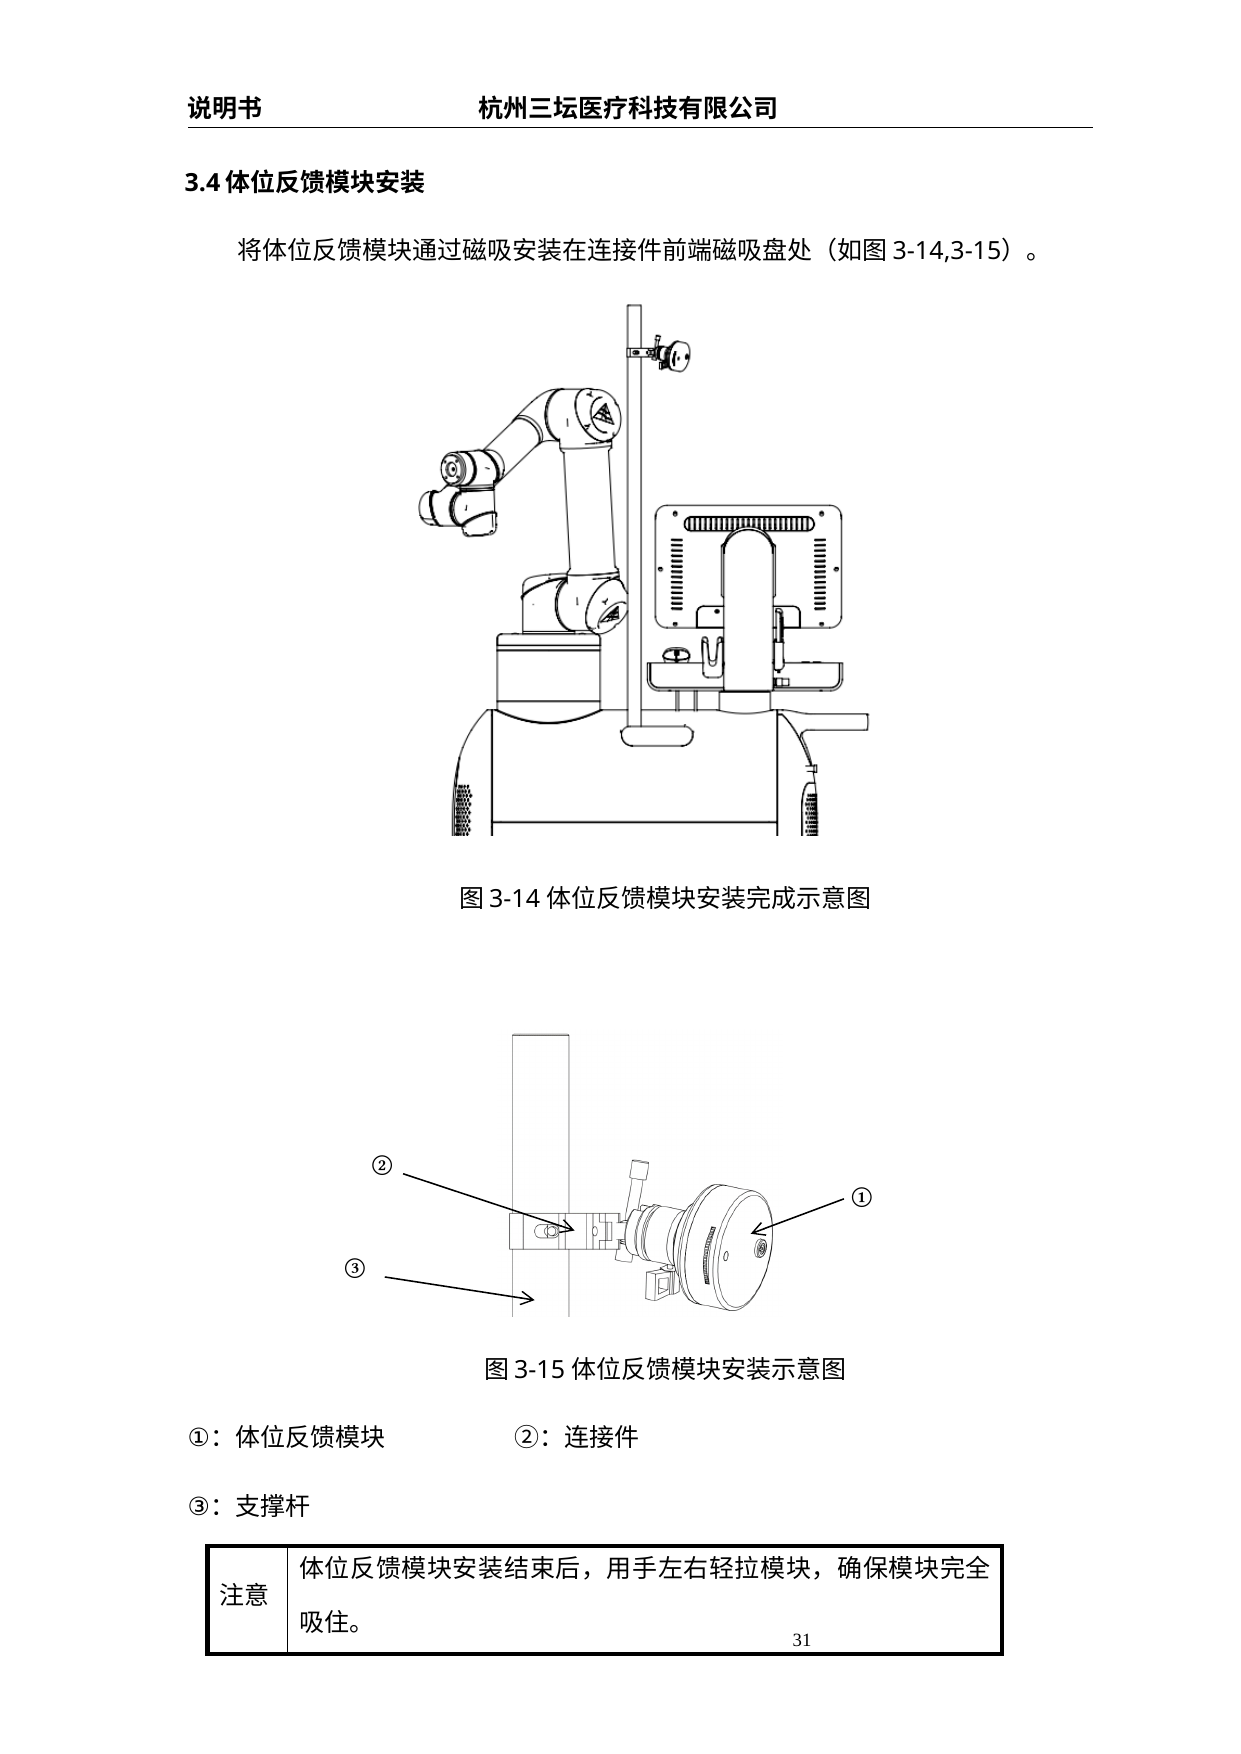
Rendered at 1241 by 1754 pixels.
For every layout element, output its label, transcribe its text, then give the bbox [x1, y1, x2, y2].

text 图3-15 体位反馈模块安装示意图 [187, 1335, 1093, 1400]
table_header 注意 [210, 1548, 287, 1651]
picture [497, 1029, 784, 1317]
text 图3-14 体位反馈模块安装完成示意图 [187, 864, 1093, 929]
text ①：体位反馈模块 ②：连接件 [187, 1418, 1093, 1454]
table_header 体位反馈模块安装结束后，用手左右轻拉模块，确保模块完全吸住。 [288, 1548, 1000, 1651]
subtitle 3.4体位反馈模块安装 [184, 162, 1071, 198]
text ③：支撑杆 [187, 1472, 1093, 1537]
picture [390, 299, 890, 836]
text 将体位反馈模块通过磁吸安装在连接件前端磁吸盘处（如图3-14,3-15）。 [187, 216, 1093, 281]
